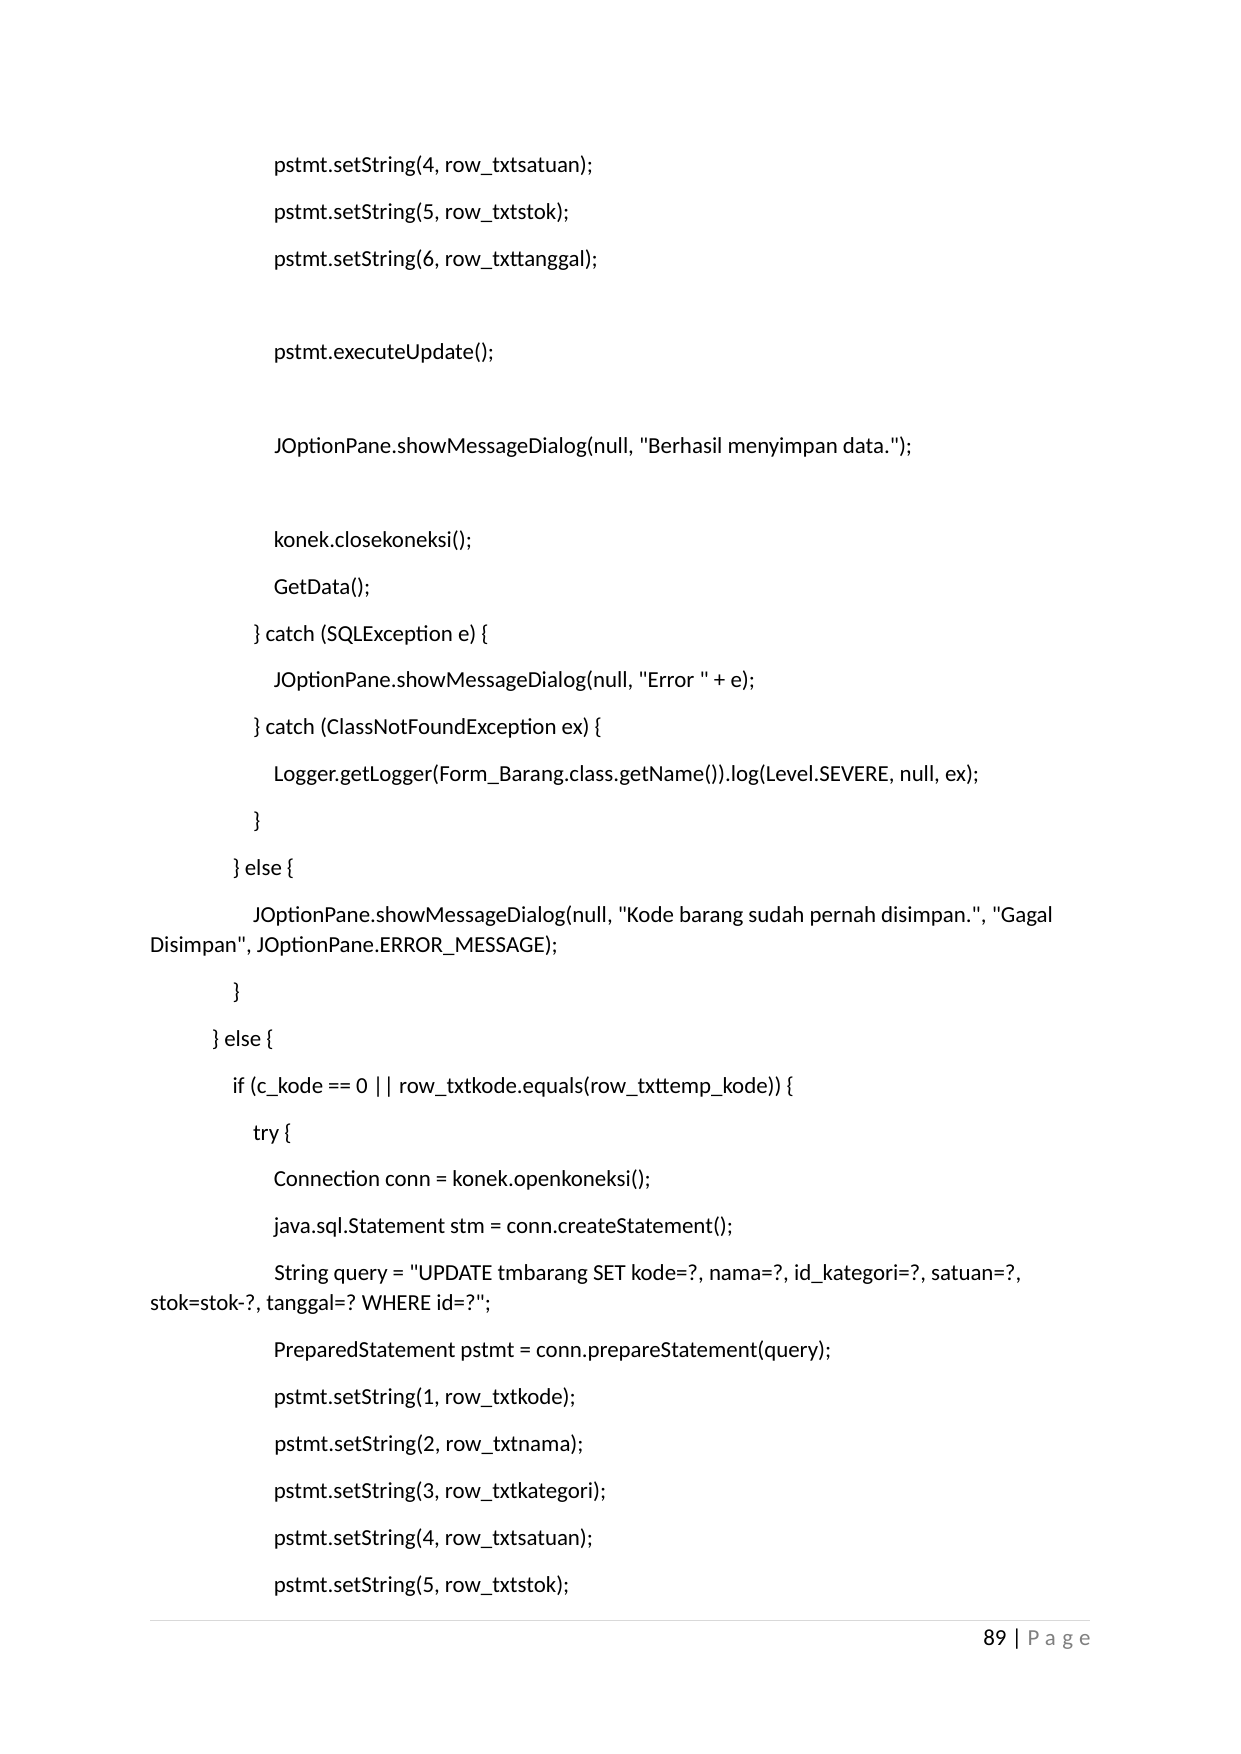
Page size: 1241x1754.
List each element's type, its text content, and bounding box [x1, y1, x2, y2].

text pstmt.setString(1, row_txtkode); [150, 1382, 1090, 1410]
text } catch (SQLException e) { [150, 619, 1090, 647]
text GetData(); [150, 572, 1090, 600]
text pstmt.setString(6, row_txttanggal); [150, 244, 1090, 272]
text pstmt.setString(2, row_txtnama); [150, 1429, 1090, 1457]
text } catch (ClassNotFoundException ex) { [150, 712, 1090, 741]
text java.sql.Statement stm = conn.createStatement(); [150, 1211, 1090, 1239]
text } else { [150, 1024, 1090, 1052]
text if (c_kode == 0 || row_txtkode.equals(row_txttemp_kode)) { [150, 1071, 1090, 1099]
text konek.closekoneksi(); [150, 525, 1090, 553]
text pstmt.setString(3, row_txtkategori); [150, 1476, 1090, 1504]
text String query = "UPDATE tmbarang SET kode=?, nama=?, id_kategori=?, satuan=?, stok=stok-?, tanggal=? WHERE id=?"; [150, 1258, 1090, 1317]
text } [150, 977, 1090, 1005]
text PreparedStatement pstmt = conn.prepareStatement(query); [150, 1335, 1090, 1363]
text pstmt.executeUpdate(); [150, 337, 1090, 366]
text pstmt.setString(5, row_txtstok); [150, 197, 1090, 225]
text Connection conn = konek.openkoneksi(); [150, 1164, 1090, 1193]
text JOptionPane.showMessageDialog(null, "Kode barang sudah pernah disimpan.", "Gagal Disimpan", JOptionPane.ERROR_MESSAGE); [150, 900, 1090, 958]
text JOptionPane.showMessageDialog(null, "Error " + e); [150, 666, 1090, 694]
text pstmt.setString(4, row_txtsatuan); [150, 150, 1090, 178]
text JOptionPane.showMessageDialog(null, "Berhasil menyimpan data."); [150, 431, 1090, 459]
text Logger.getLogger(Form_Barang.class.getName()).log(Level.SEVERE, null, ex); [150, 759, 1090, 787]
text pstmt.setString(4, row_txtsatuan); [150, 1523, 1090, 1551]
text pstmt.setString(5, row_txtstok); [150, 1570, 1090, 1598]
text try { [150, 1118, 1090, 1146]
text } [150, 806, 1090, 834]
text } else { [150, 853, 1090, 881]
